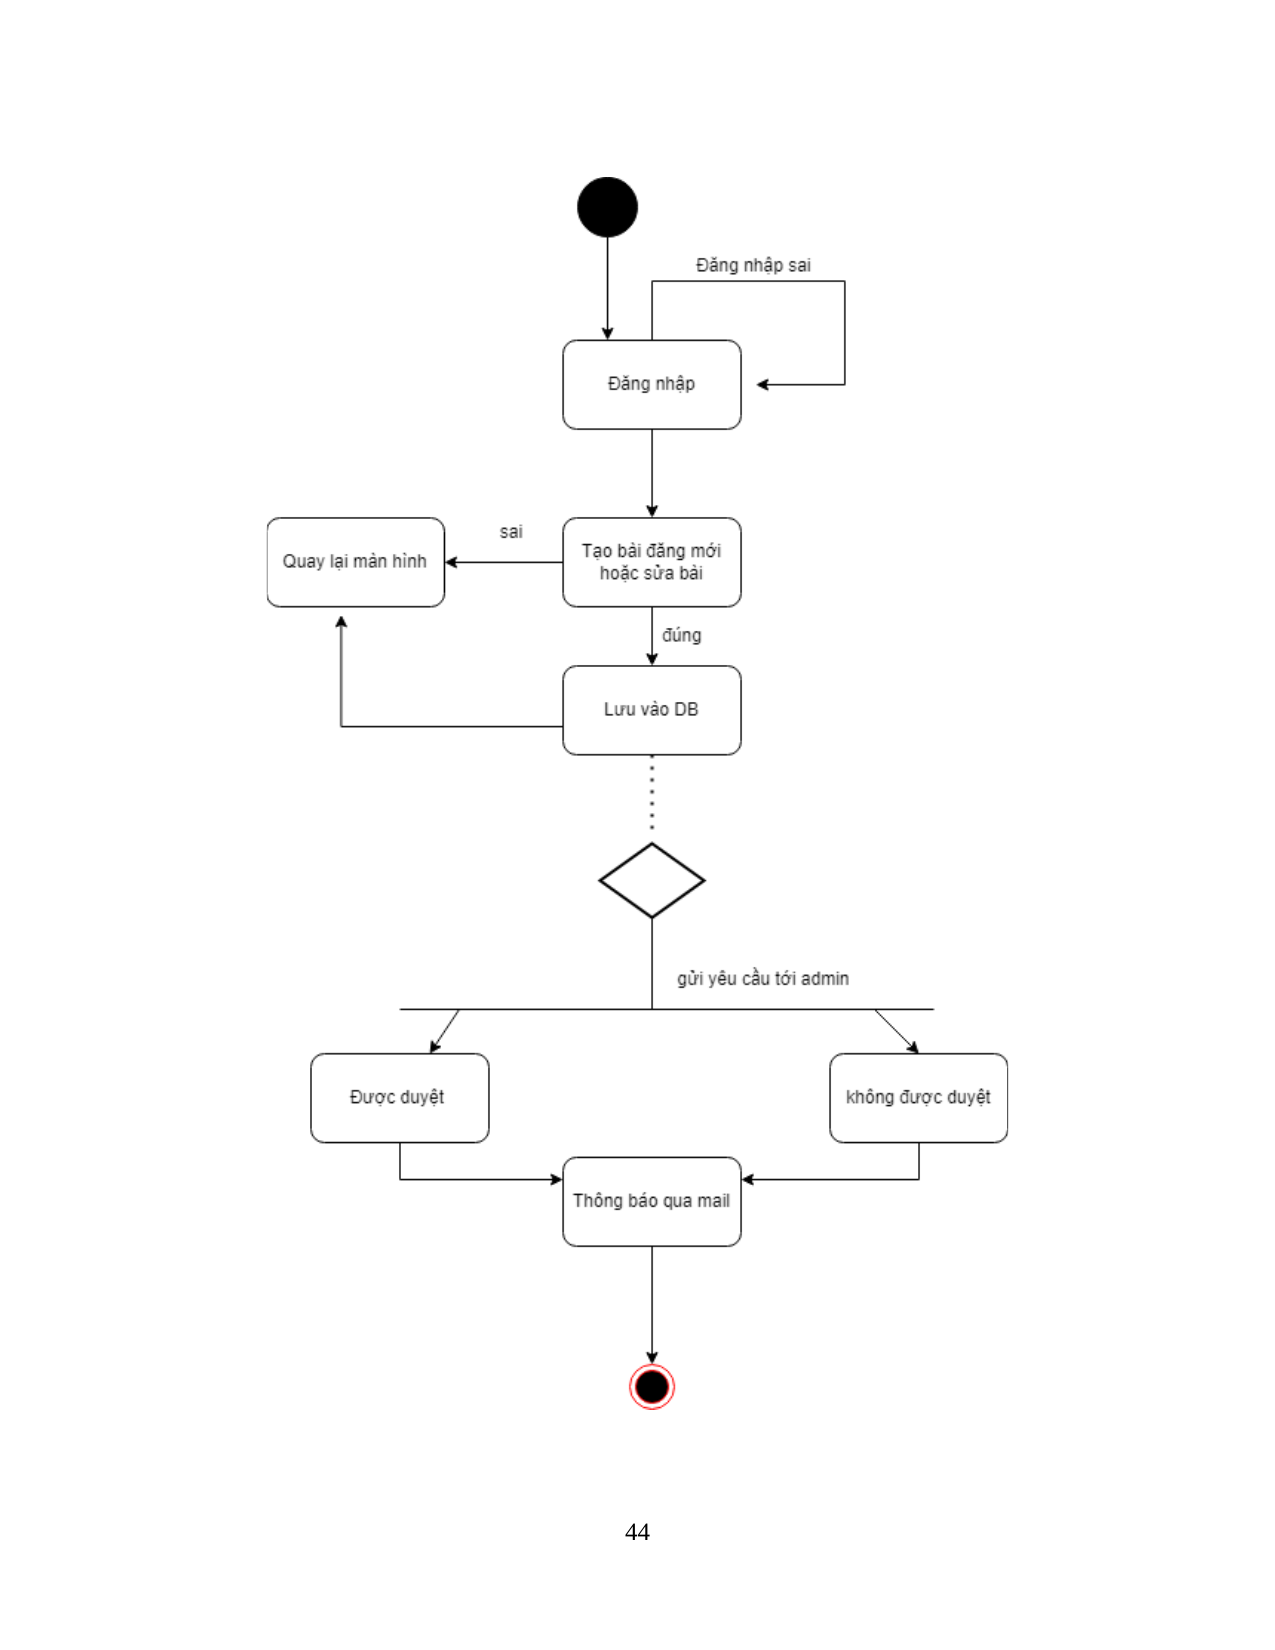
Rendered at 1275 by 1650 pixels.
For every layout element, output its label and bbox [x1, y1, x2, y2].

picture [266, 177, 1009, 1410]
